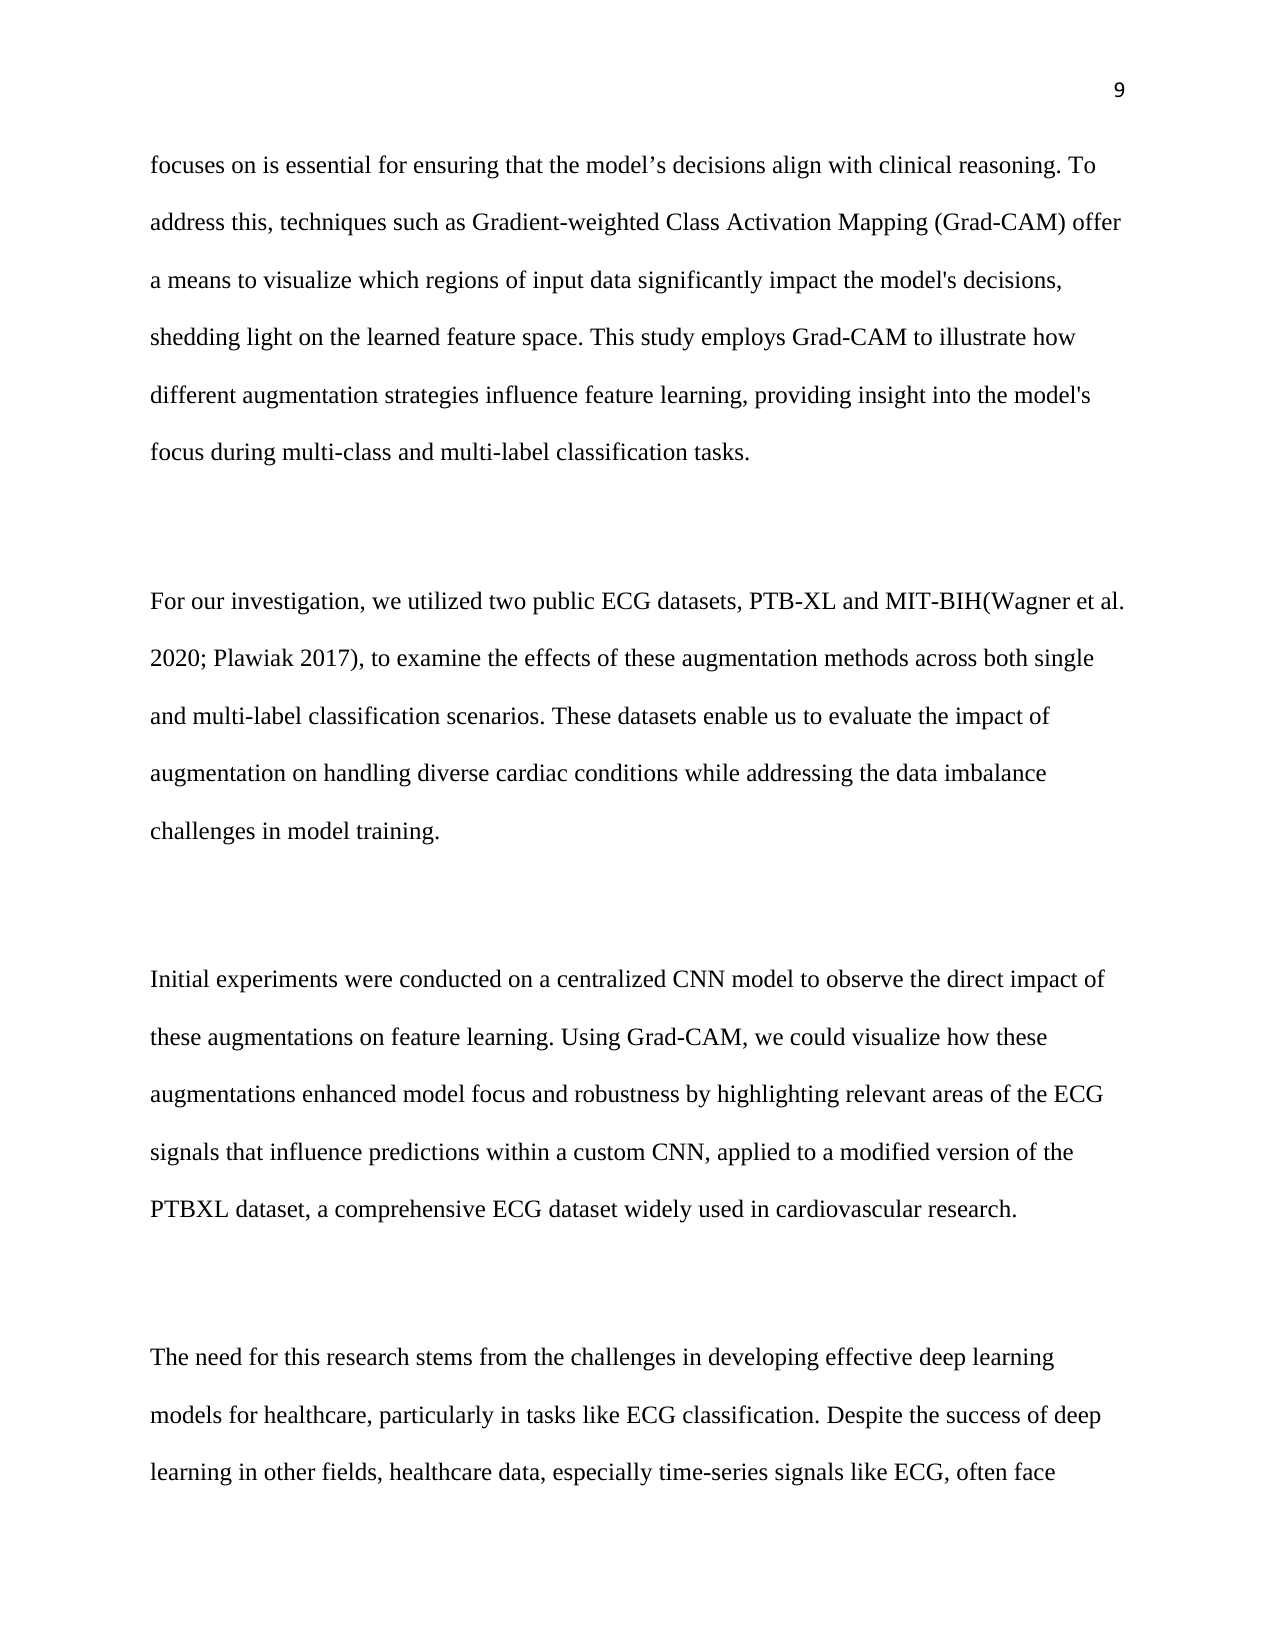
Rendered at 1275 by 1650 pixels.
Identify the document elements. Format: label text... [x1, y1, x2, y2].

text For our investigation, we utilized two public ECG datasets, PTB-XL and MIT-BIH(Wagner et al. 2020; Plawiak 2017), to examine the effects of these augmentation methods across both single and multi-label classification scenarios. These datasets enable us to evaluate the impact of augmentation on handling diverse cardiac conditions while addressing the data imbalance challenges in model training. [150, 586, 1125, 844]
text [150, 150, 1125, 466]
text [150, 1342, 1125, 1486]
text Initial experiments were conducted on a centralized CNN model to observe the direct impact of these augmentations on feature learning. Using Grad-CAM, we could visualize how these augmentations enhanced model focus and robustness by highlighting relevant areas of the ECG signals that influence predictions within a custom CNN, applied to a modified version of the PTBXL dataset, a comprehensive ECG dataset widely used in cardiovascular research. [150, 964, 1125, 1223]
